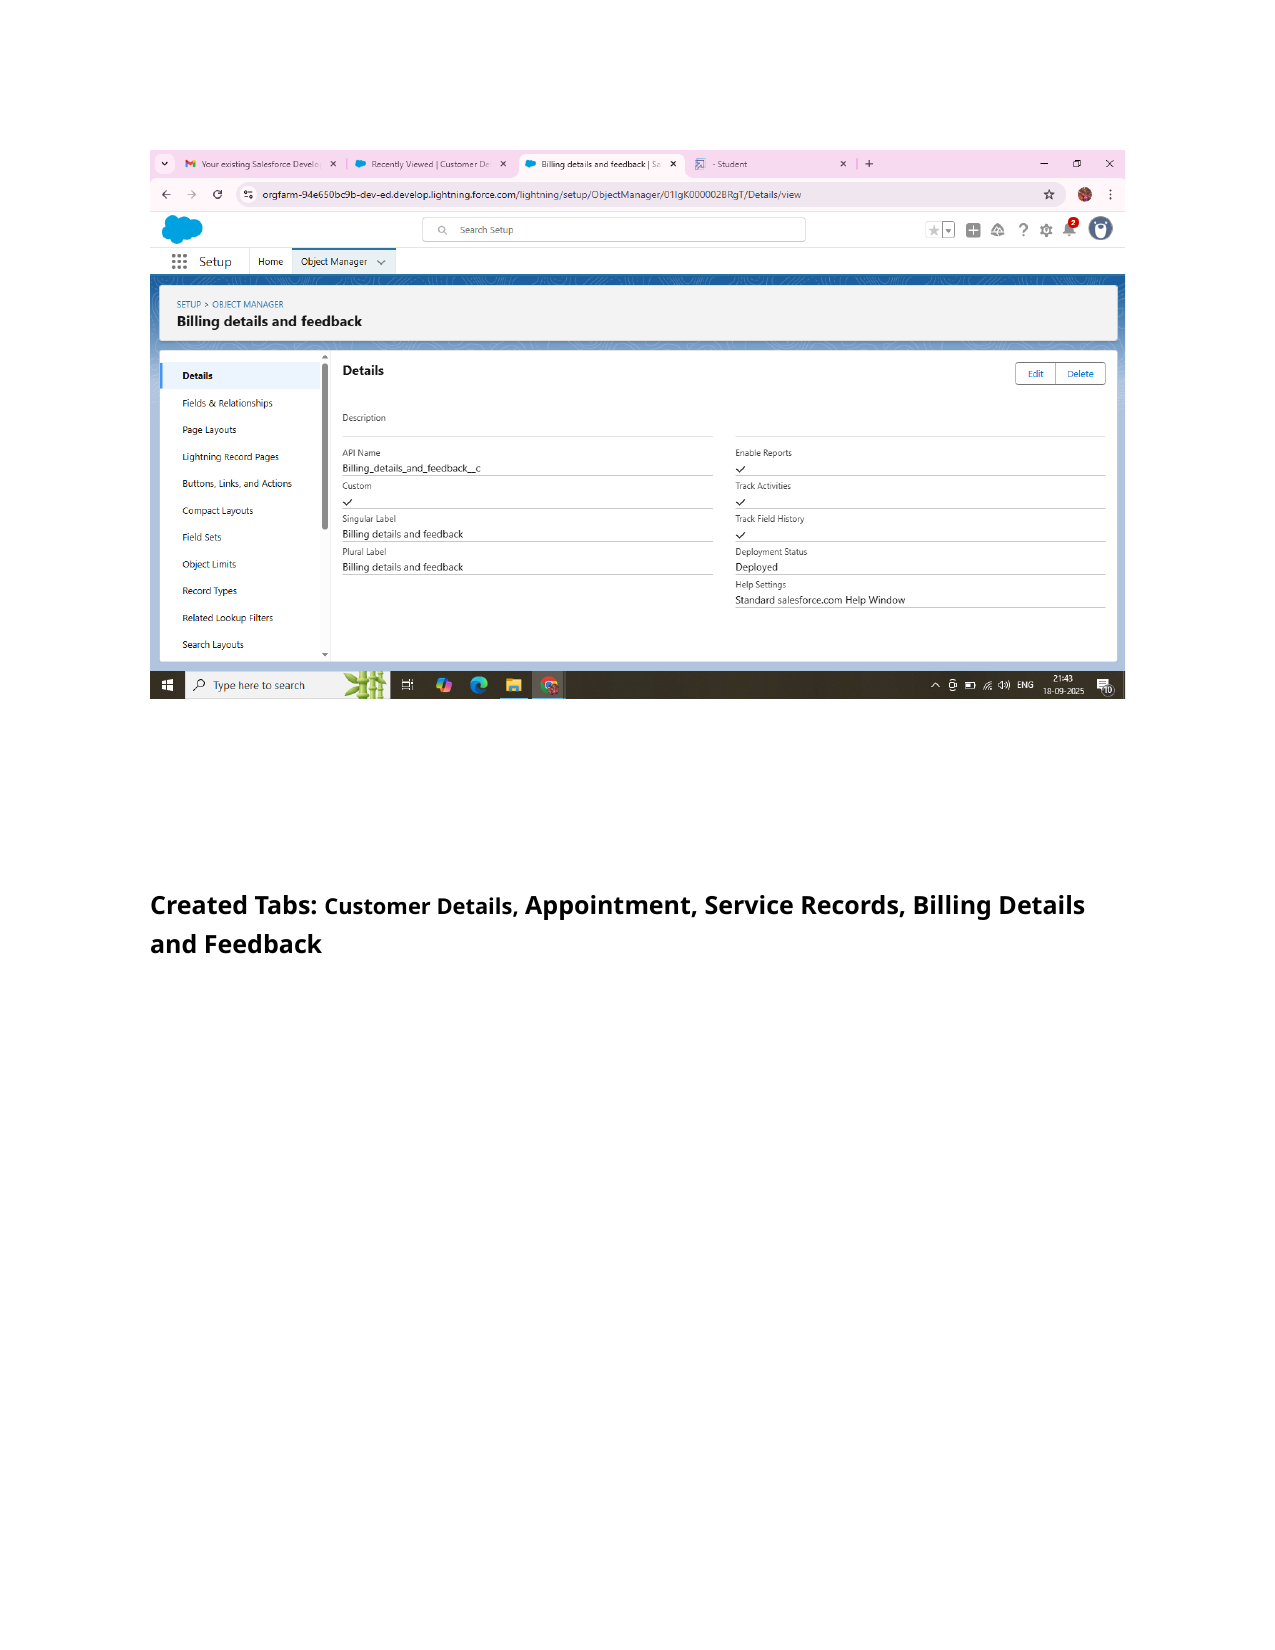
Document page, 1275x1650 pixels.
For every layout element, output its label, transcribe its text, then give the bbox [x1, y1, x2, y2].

text Created Tabs: Customer Details, Appointment, Service Records, Billing Details and Feedback [150, 888, 1125, 961]
picture [150, 150, 1125, 699]
